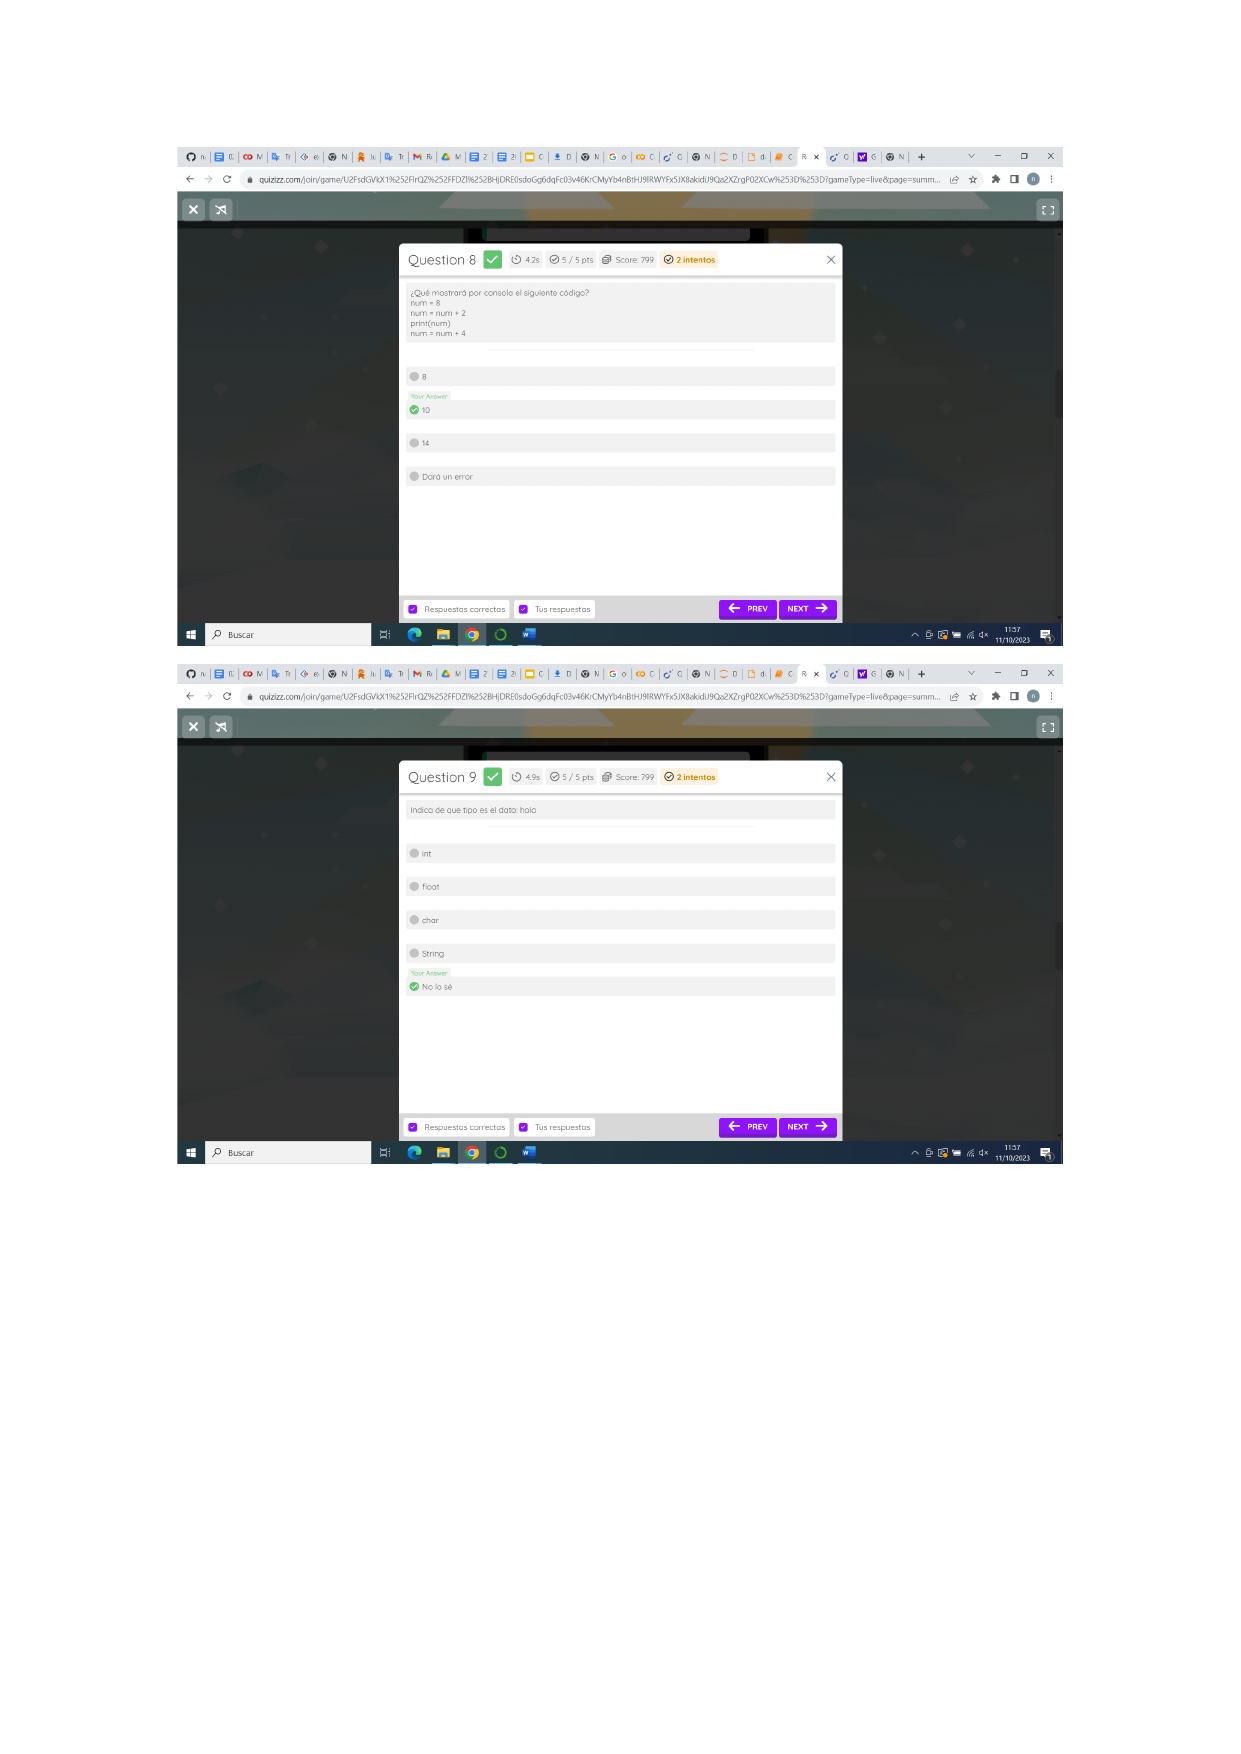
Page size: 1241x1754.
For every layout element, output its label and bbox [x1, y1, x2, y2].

picture [177, 147, 1063, 646]
picture [177, 664, 1063, 1164]
